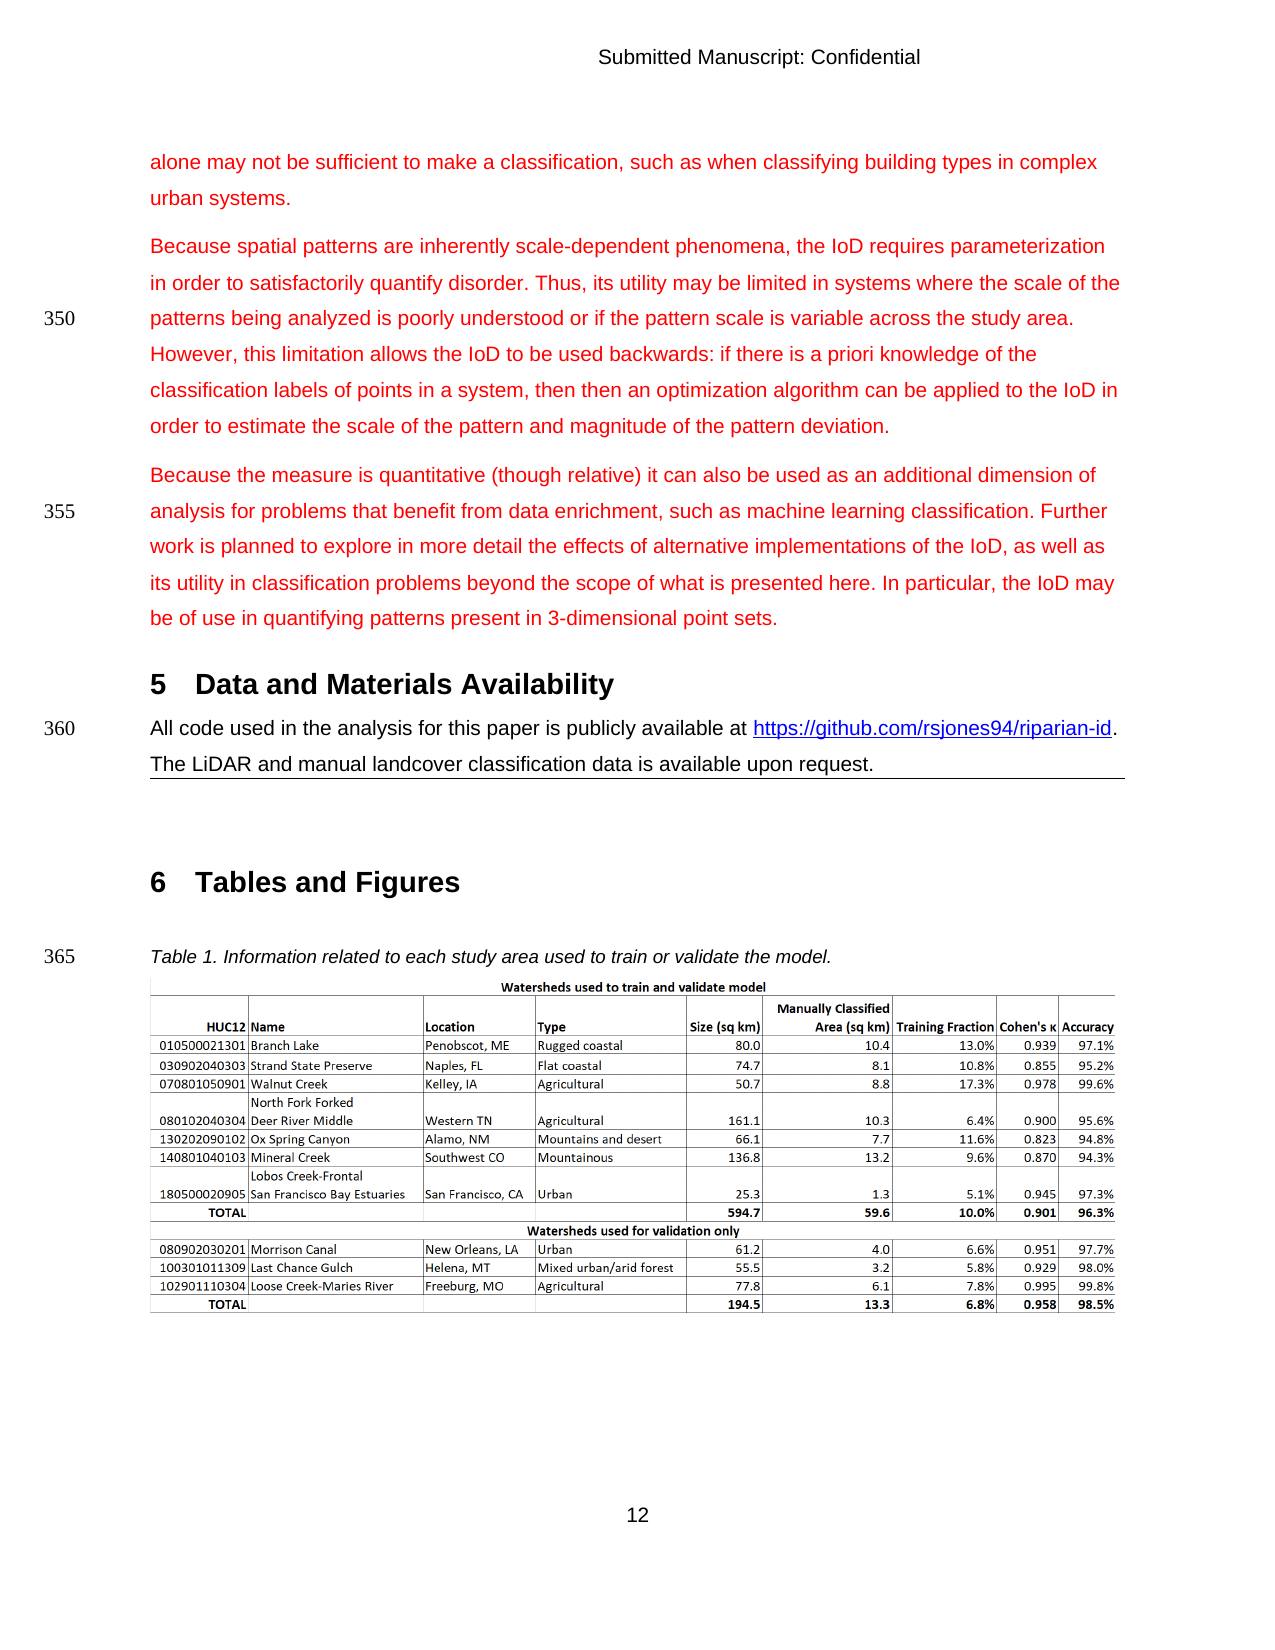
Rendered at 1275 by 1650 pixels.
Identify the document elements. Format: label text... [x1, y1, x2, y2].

text Because spatial patterns are inherently scale-dependent phenomena, the IoD requires parameterization in order to satisfactorily quantify disorder. Thus, its utility may be limited in systems where the scale of the patterns being analyzed is poorly understood or if the pattern scale is variable across the study area. However, this limitation allows the IoD to be used backwards: if there is a priori knowledge of the classification labels of points in a system, then then an optimization algorithm can be applied to the IoD in order to estimate the scale of the pattern and magnitude of the pattern deviation. [150, 234, 1125, 438]
text Because the measure is quantitative (though relative) it can also be used as an additional dimension of analysis for problems that benefit from data enrichment, such as machine learning classification. Further work is planned to explore in more detail the effects of alternative implementations of the IoD, as well as its utility in classification problems beyond the scope of what is presented here. In particular, the IoD may be of use in quantifying patterns present in 3-dimensional point sets. [150, 462, 1125, 630]
text Table 1. Information related to each study area used to train or validate the model. [150, 946, 1125, 967]
picture [150, 978, 1115, 1313]
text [150, 150, 1125, 210]
subtitle Tables and Figures [150, 865, 1125, 898]
text All code used in the analysis for this paper is publicly available at https://github.com/rsjones94/riparian-id. The LiDAR and manual landcover classification data is available upon request. [150, 716, 1125, 778]
subtitle Data and Materials Availability [150, 667, 1125, 701]
